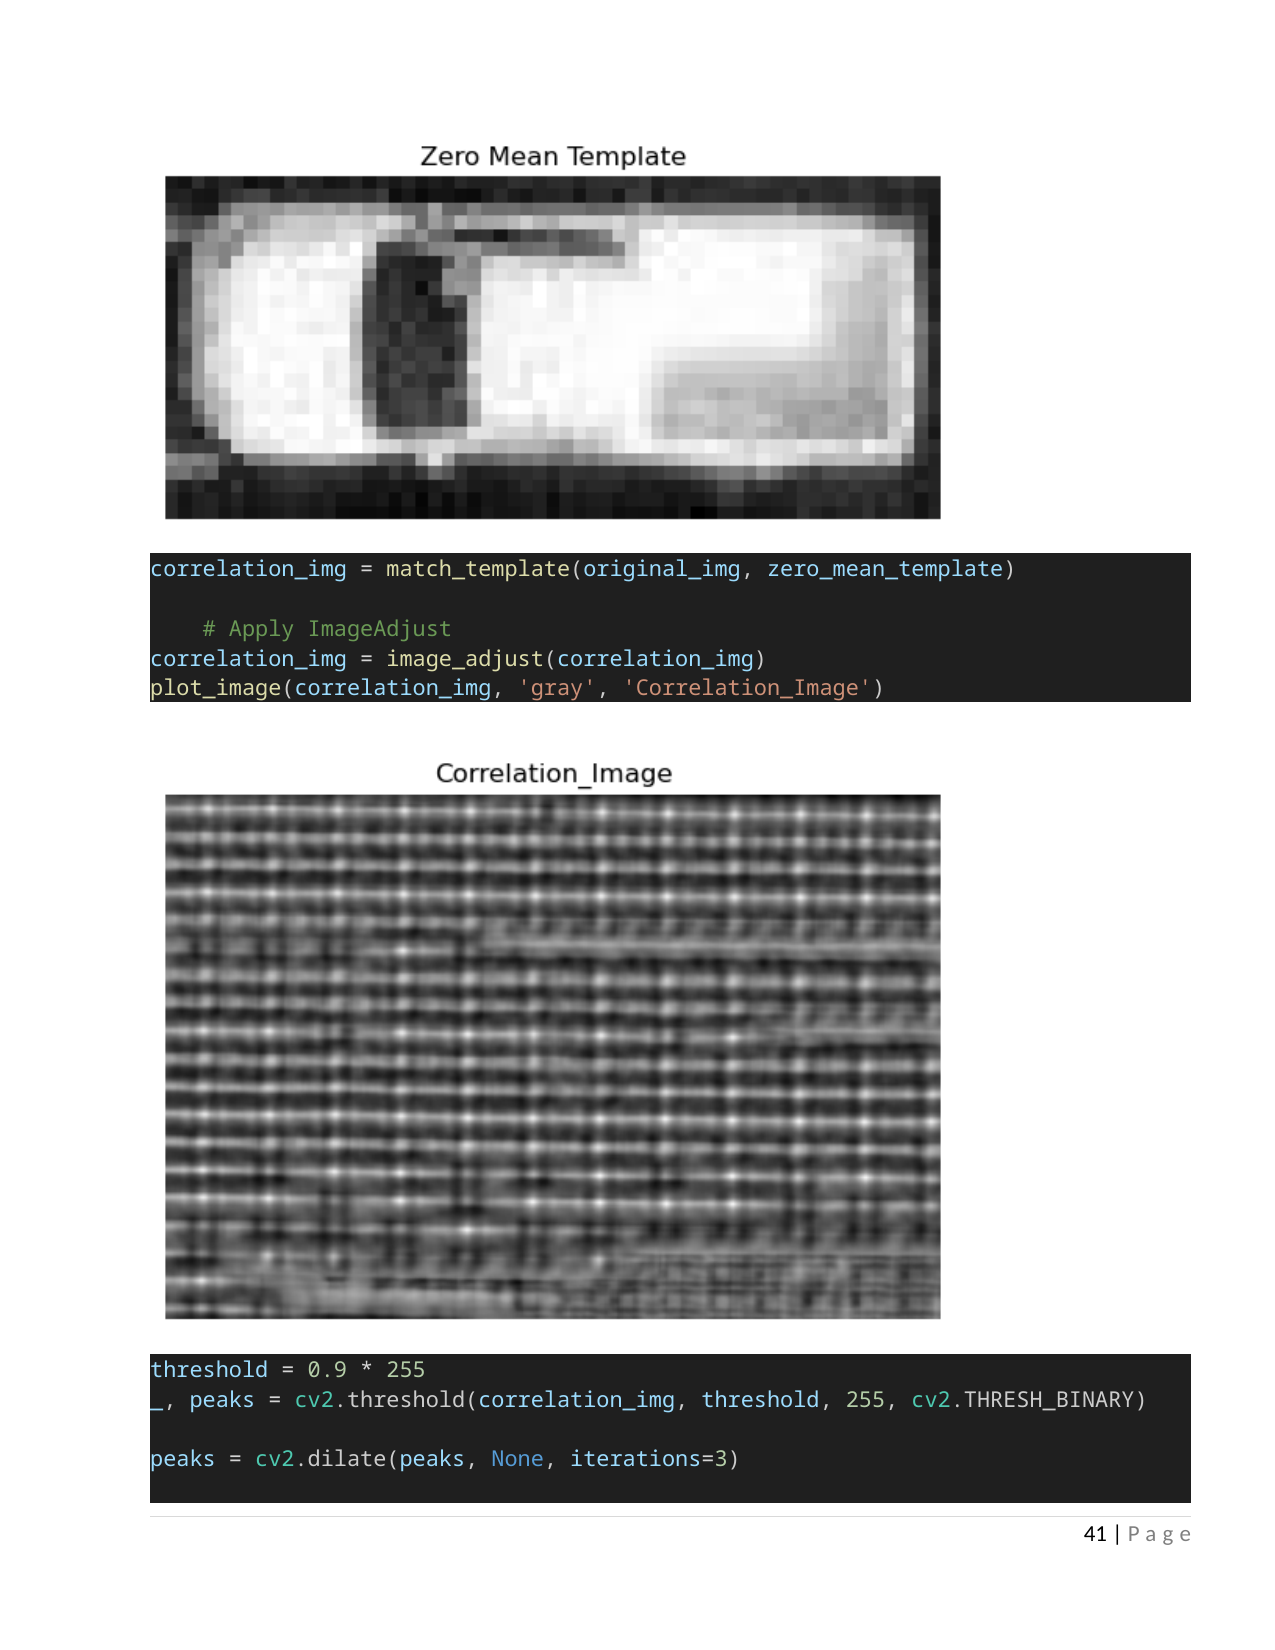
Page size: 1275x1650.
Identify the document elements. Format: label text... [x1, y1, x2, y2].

text peaks = cv2.dilate(peaks, None, iterations=3) [150, 1443, 1191, 1473]
picture [150, 749, 955, 1335]
text # Apply ImageAdjust [150, 613, 1191, 643]
text plot_image(correlation_img, 'gray', 'Correlation_Image') [150, 672, 1191, 702]
text threshold = 0.9 * 255 [150, 1354, 1191, 1384]
picture [150, 131, 955, 535]
text _, peaks = cv2.threshold(correlation_img, threshold, 255, cv2.THRESH_BINARY) [150, 1384, 1191, 1413]
text correlation_img = match_template(original_img, zero_mean_template) [150, 553, 1191, 583]
text correlation_img = image_adjust(correlation_img) [150, 643, 1191, 672]
